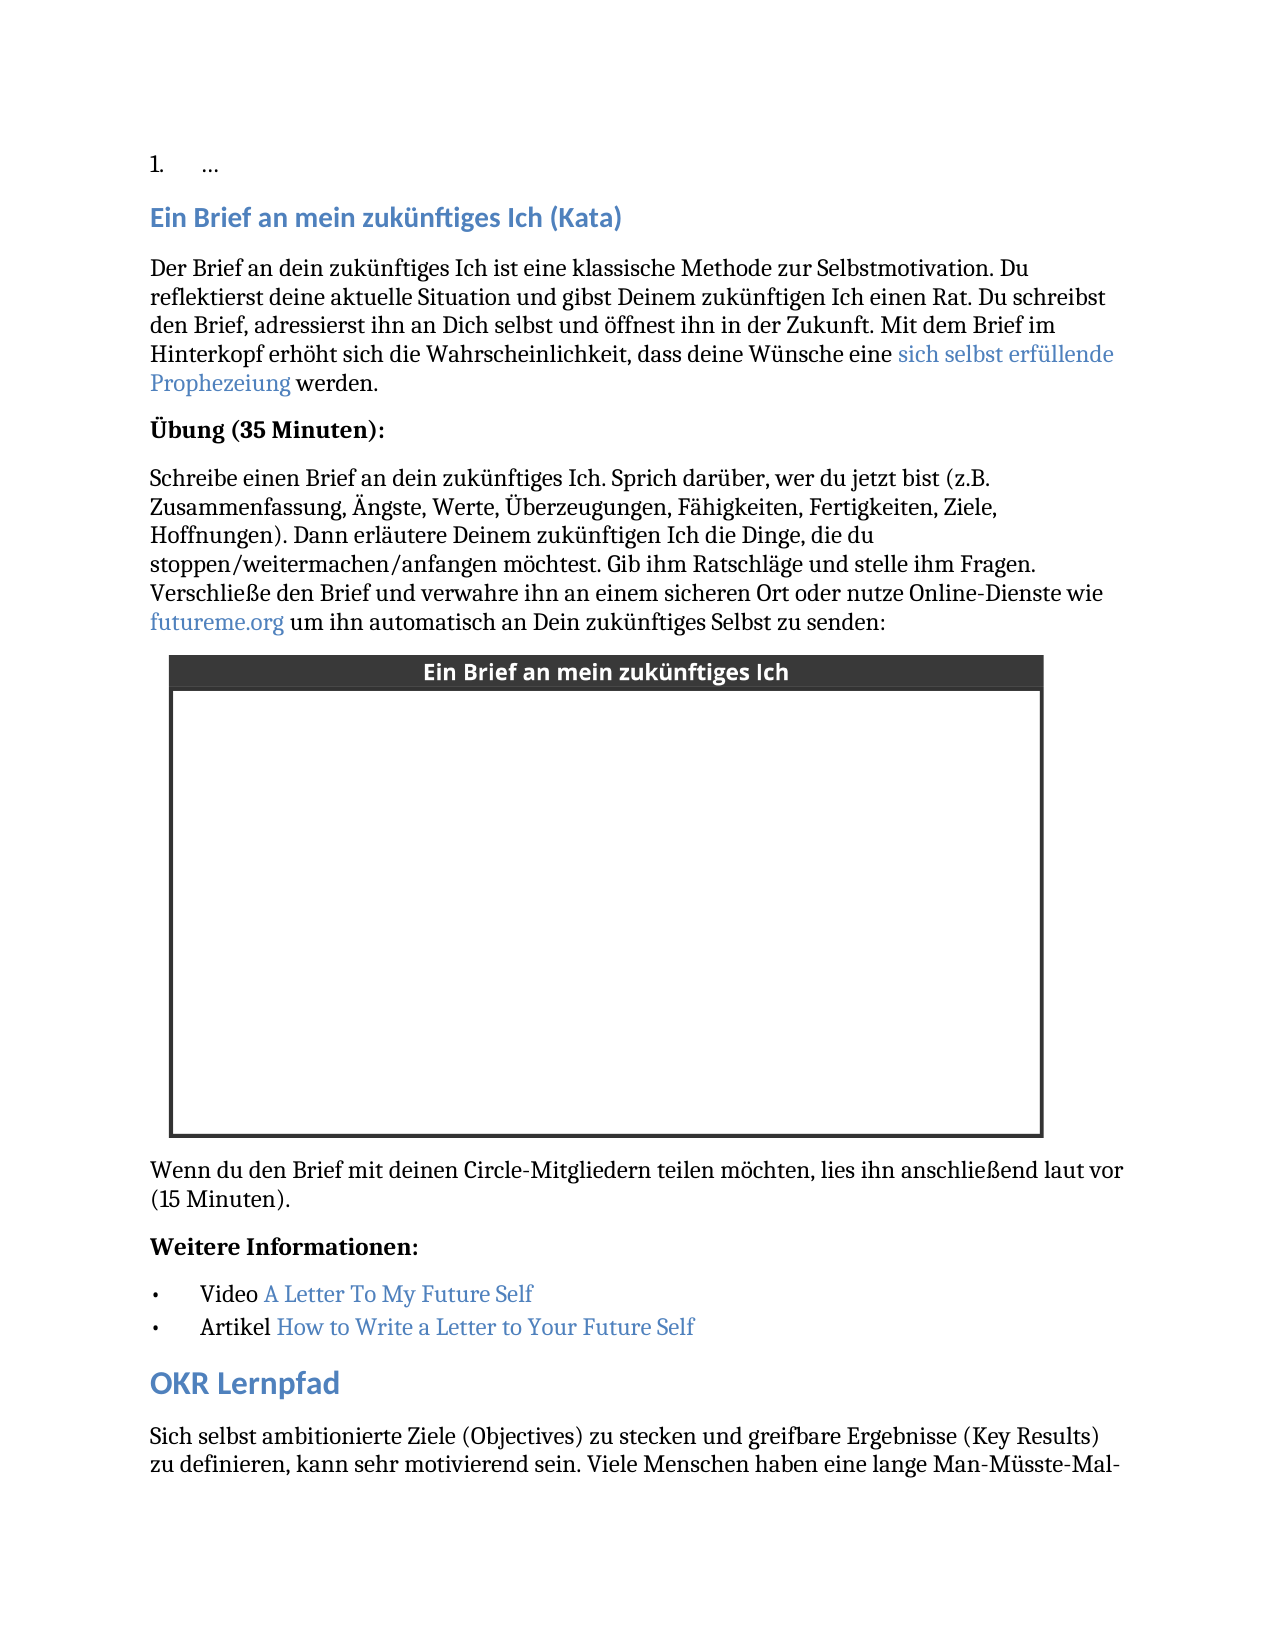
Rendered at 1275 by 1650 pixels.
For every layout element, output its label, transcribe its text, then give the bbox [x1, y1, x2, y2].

text Weitere Informationen: [150, 1233, 1125, 1261]
text Schreibe einen Brief an dein zukünftiges Ich. Sprich darüber, wer du jetzt bist (z.B. Zusammenfassung, Ängste, Werte, Überzeugungen, Fähigkeiten, Fertigkeiten, Ziele, Hoffnungen). Dann erläutere Deinem zukünftigen Ich die Dinge, die du stoppen/weitermachen/anfangen möchtest. Gib ihm Ratschläge und stelle ihm Fragen. Verschließe den Brief und verwahre ihn an einem sicheren Ort oder nutze Online-Dienste wie futureme.org um ihn automatisch an Dein zukünftiges Selbst zu senden: [150, 464, 1125, 636]
list Artikel How to Write a Letter to Your Future Self [150, 1313, 1125, 1341]
text Übung (35 Minuten): [150, 416, 1125, 445]
picture [168, 655, 1044, 1138]
subtitle OKR Lernpfad [150, 1362, 1125, 1403]
list Video A Letter To My Future Self [150, 1280, 1125, 1309]
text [150, 1422, 1125, 1479]
list … [150, 150, 1125, 179]
text Wenn du den Brief mit deinen Circle-Mitgliedern teilen möchten, lies ihn anschließend laut vor (15 Minuten). [150, 1156, 1125, 1214]
text Der Brief an dein zukünftiges Ich ist eine klassische Methode zur Selbstmotivation. Du reflektierst deine aktuelle Situation und gibst Deinem zukünftigen Ich einen Rat. Du schreibst den Brief, adressierst ihn an Dich selbst und öffnest ihn in der Zukunft. Mit dem Brief im Hinterkopf erhöht sich die Wahrscheinlichkeit, dass deine Wünsche eine sich selbst erfüllende Prophezeiung werden. [150, 254, 1125, 398]
subtitle Ein Brief an mein zukünftiges Ich (Kata) [150, 199, 1125, 235]
